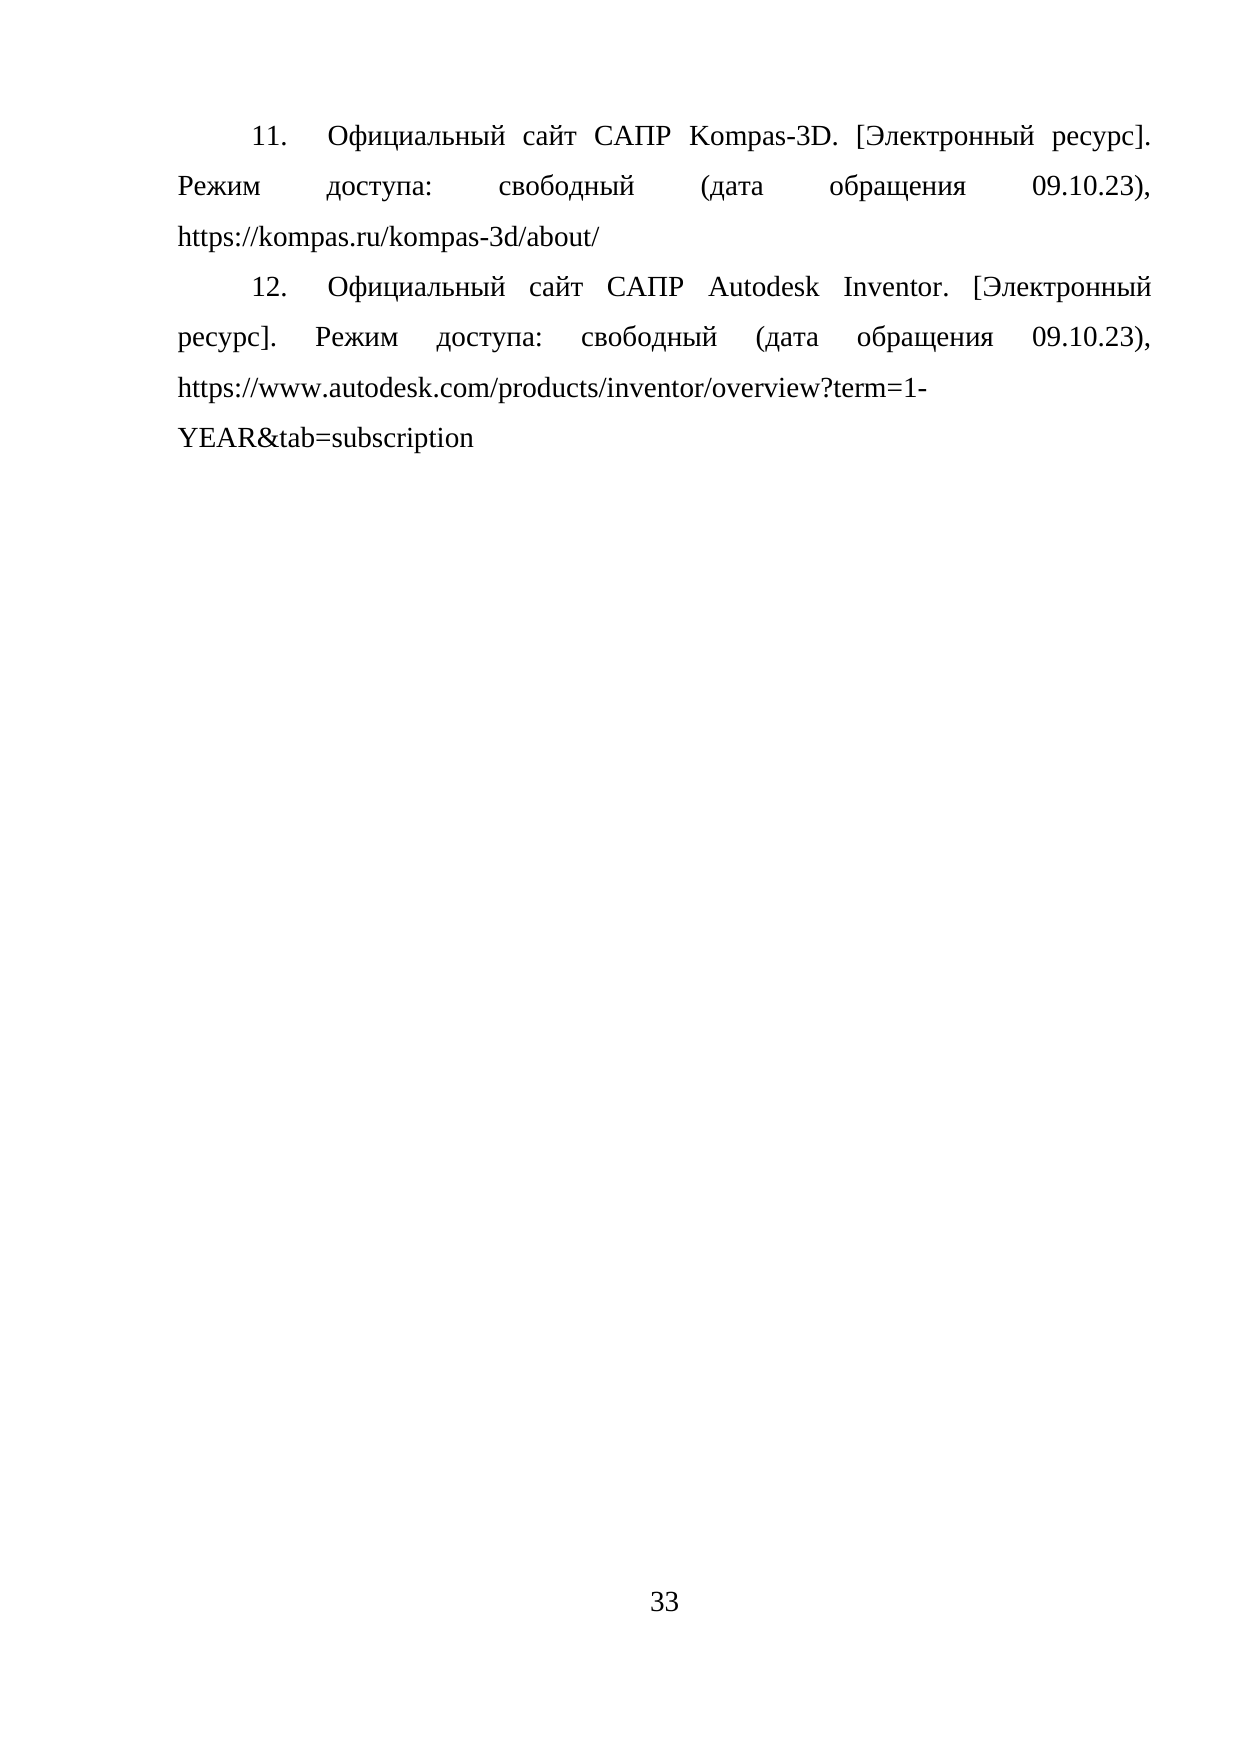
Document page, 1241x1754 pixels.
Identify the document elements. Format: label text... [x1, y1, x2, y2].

list Официальный сайт САПР Autodesk Inventor. [Электронный ресурс]. Режим доступа: свободный (дата обращения 09.10.23), https://www.autodesk.com/products/inventor/overview?term=1-YEAR&tab=subscription [177, 269, 1152, 453]
list Официальный сайт САПР Kompas-3D. [Электронный ресурс]. Режим доступа: свободный (дата обращения 09.10.23), https://kompas.ru/kompas-3d/about/ [177, 118, 1152, 252]
